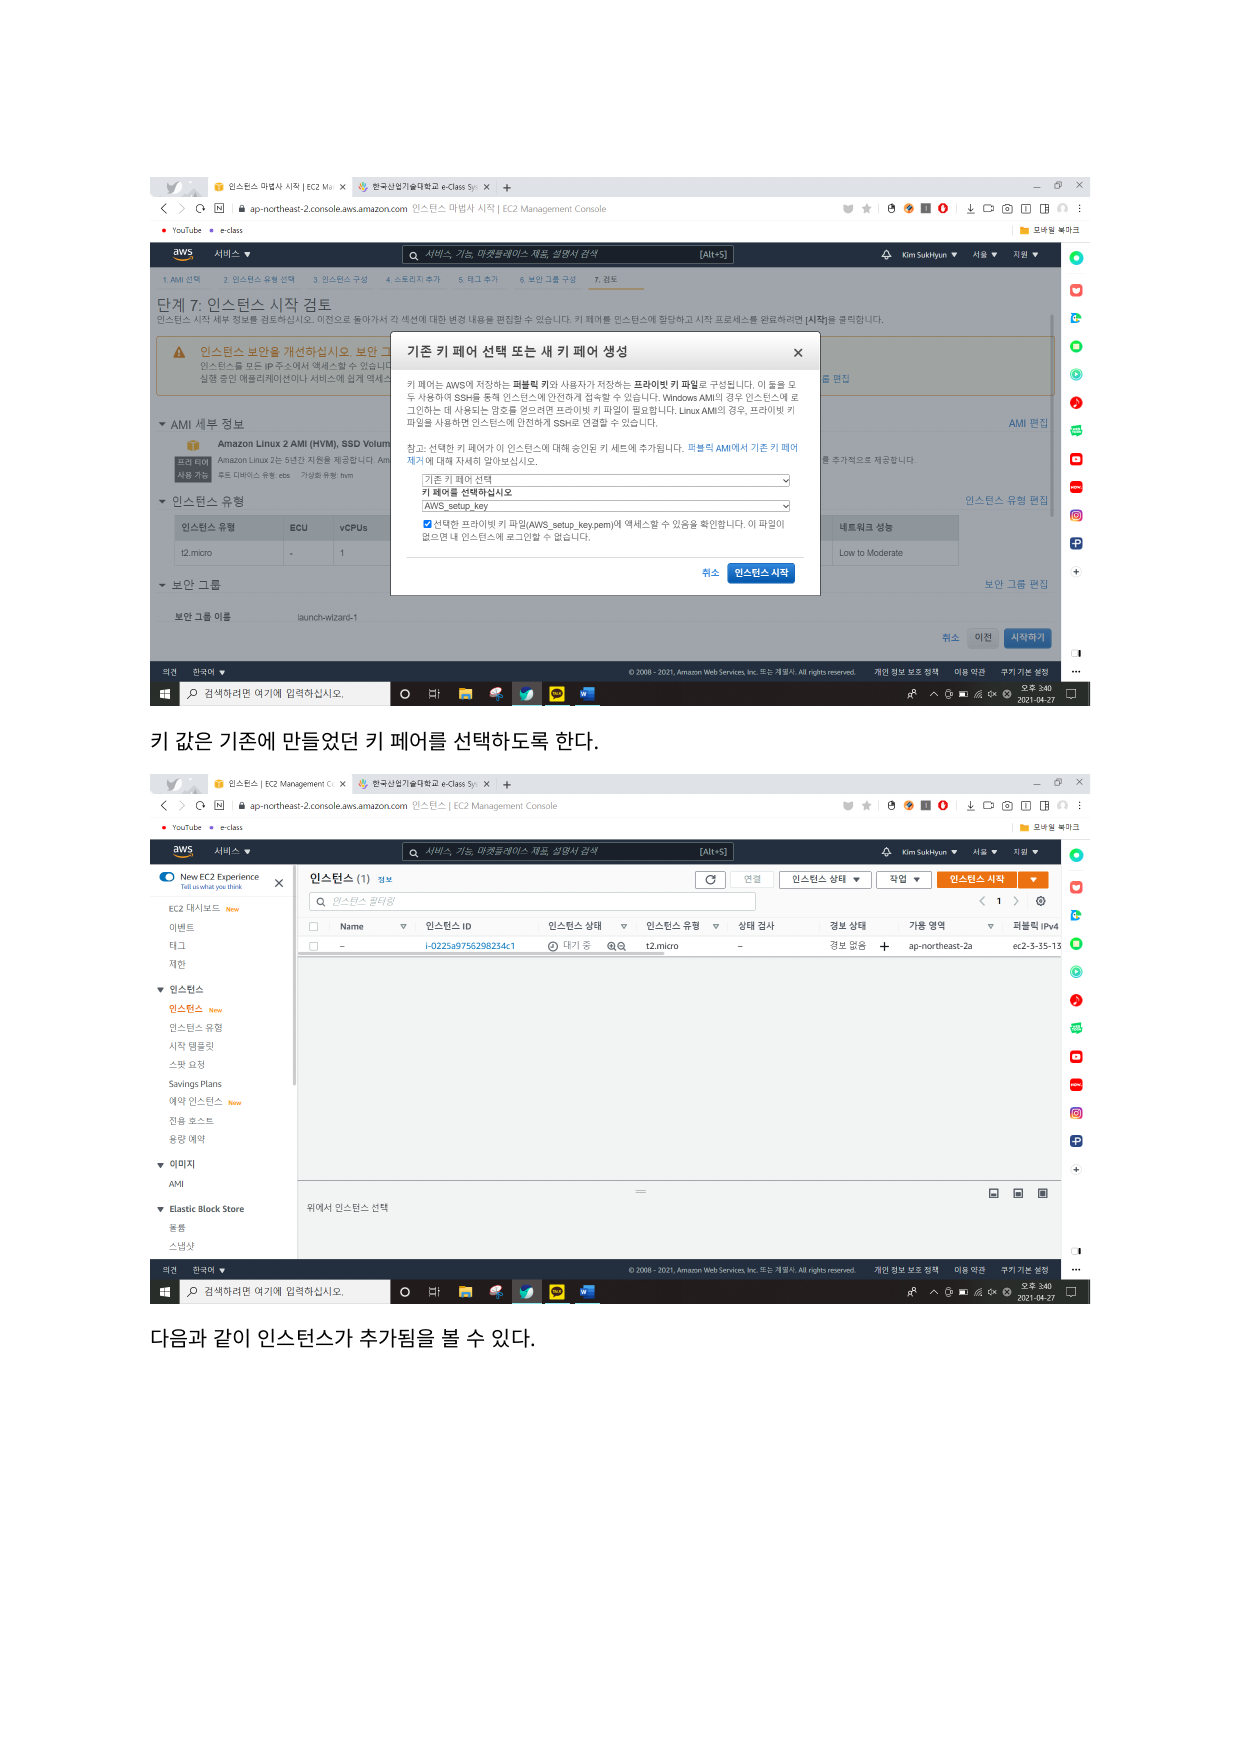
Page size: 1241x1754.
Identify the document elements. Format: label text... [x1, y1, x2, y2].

picture [150, 177, 1091, 706]
text 키 값은 기존에 만들었던 키 페어를 선택하도록 한다. [150, 725, 1090, 755]
picture [150, 774, 1091, 1304]
text 다음과 같이 인스턴스가 추가됨을 볼 수 있다. [150, 1322, 1090, 1352]
